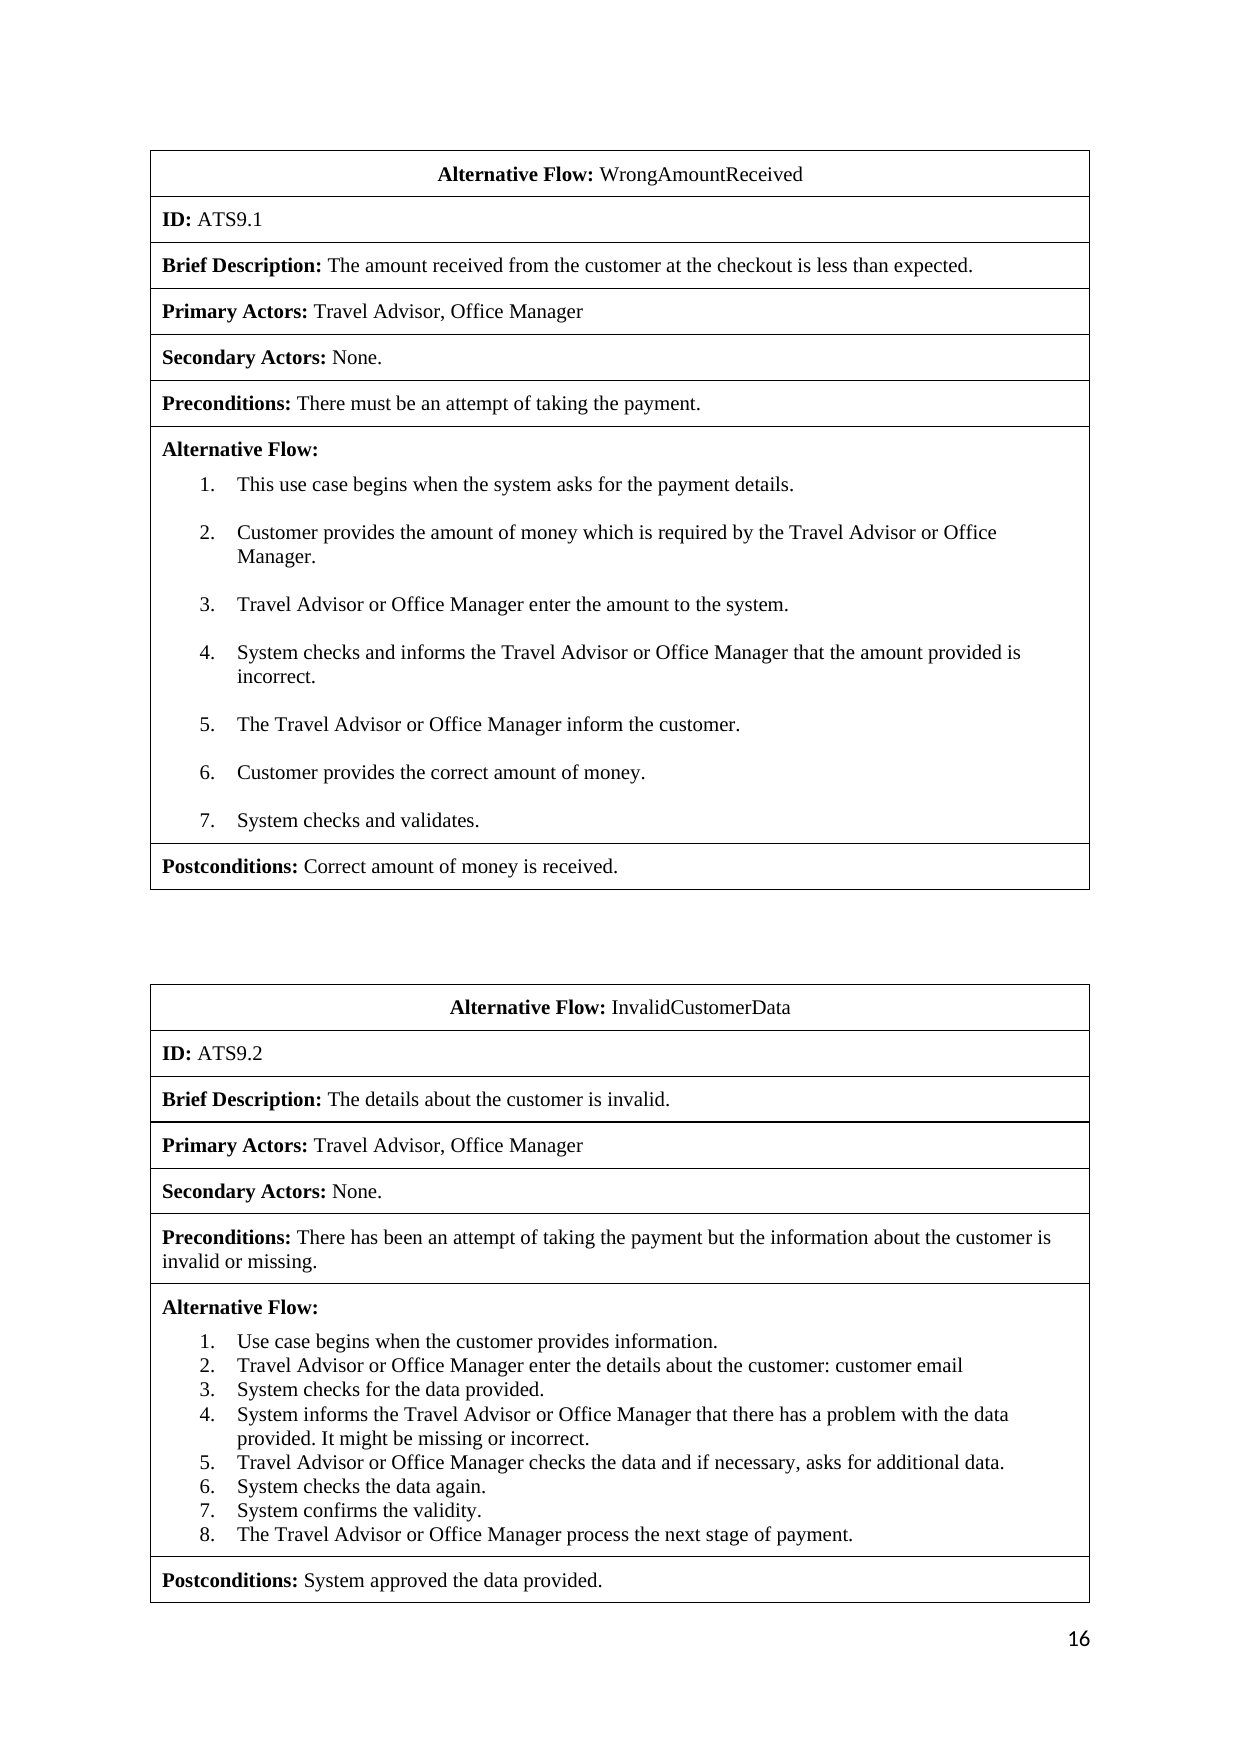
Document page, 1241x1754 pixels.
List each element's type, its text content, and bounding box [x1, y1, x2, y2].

table_cell Postconditions: Correct amount of money is received. [151, 844, 1089, 889]
table_cell Alternative Flow: Use case begins when the customer provides information. Travel Advisor or Office Manager enter the details about the customer: customer email System checks for the data provided. System informs the Travel Advisor or Office Manager that there has a problem with the data provided. It might be missing or incorrect. Travel Advisor or Office Manager checks the data and if necessary, asks for additional data. System checks the data again. System confirms the validity. The Travel Advisor or Office Manager process the next stage of payment. [151, 1284, 1089, 1556]
table_cell Preconditions: There must be an attempt of taking the payment. [151, 381, 1089, 426]
table_cell Secondary Actors: None. [151, 335, 1089, 380]
table_cell Primary Actors: Travel Advisor, Office Manager [151, 289, 1089, 334]
table_cell Primary Actors: Travel Advisor, Office Manager [151, 1123, 1089, 1167]
table_header Alternative Flow: WrongAmountReceived [151, 151, 1089, 196]
table_cell Postconditions: System approved the data provided. [151, 1557, 1089, 1602]
table_cell Preconditions: There has been an attempt of taking the payment but the information about the customer is invalid or missing. [151, 1214, 1089, 1283]
table_cell Brief Description: The amount received from the customer at the checkout is less than expected. [151, 243, 1089, 288]
table_cell Secondary Actors: None. [151, 1169, 1089, 1213]
table_cell Alternative Flow: This use case begins when the system asks for the payment details. Customer provides the amount of money which is required by the Travel Advisor or Office Manager. Travel Advisor or Office Manager enter the amount to the system. System checks and informs the Travel Advisor or Office Manager that the amount provided is incorrect. The Travel Advisor or Office Manager inform the customer. Customer provides the correct amount of money. System checks and validates. [151, 427, 1089, 843]
table_cell Brief Description: The details about the customer is invalid. [151, 1077, 1089, 1121]
table_header Alternative Flow: InvalidCustomerData [151, 985, 1089, 1029]
table_cell ID: ATS9.2 [151, 1031, 1089, 1076]
table_cell ID: ATS9.1 [151, 197, 1089, 242]
